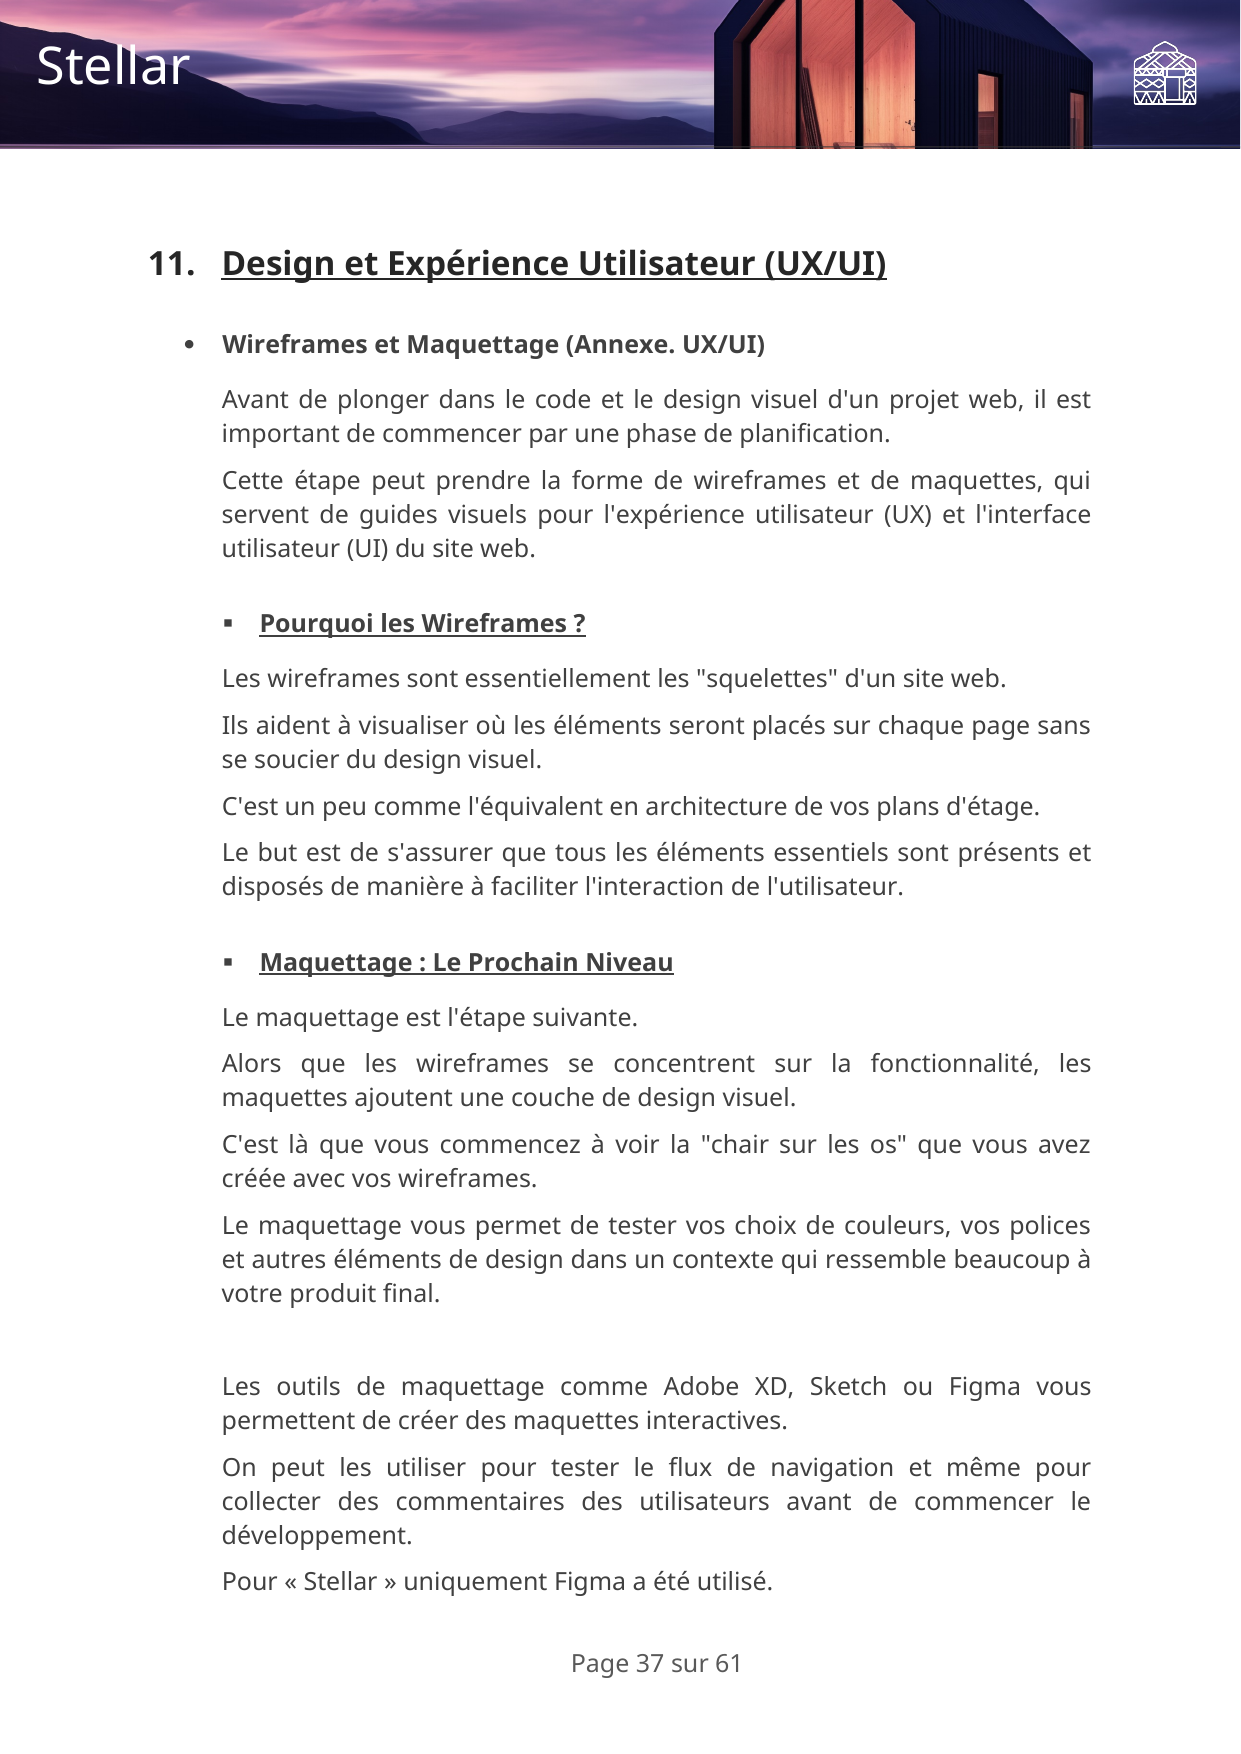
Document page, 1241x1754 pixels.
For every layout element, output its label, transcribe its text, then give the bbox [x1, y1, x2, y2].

text Cette étape peut prendre la forme de wireframes et de maquettes, qui servent de guides visuels pour l'expérience utilisateur (UX) et l'interface utilisateur (UI) du site web. [221, 462, 1092, 564]
text Pour « Stellar » uniquement Figma a été utilisé. [221, 1564, 1092, 1598]
text Avant de plonger dans le code et le design visuel d'un projet web, il est important de commencer par une phase de planification. [221, 382, 1092, 450]
subtitle Pourquoi les Wireframes ? [222, 606, 1092, 640]
subtitle Wireframes et Maquettage (Annexe. UX/UI) [185, 327, 1092, 361]
text Ils aident à visualiser où les éléments seront placés sur chaque page sans se soucier du design visuel. [221, 708, 1092, 776]
subtitle Design et Expérience Utilisateur (UX/UI) [148, 240, 1092, 285]
text Les outils de maquettage comme Adobe XD, Sketch ou Figma vous permettent de créer des maquettes interactives. [221, 1368, 1092, 1437]
text On peut les utiliser pour tester le flux de navigation et même pour collecter des commentaires des utilisateurs avant de commencer le développement. [221, 1449, 1092, 1551]
picture [0, 0, 1241, 146]
text C'est là que vous commencez à voir la "chair sur les os" que vous avez créée avec vos wireframes. [221, 1127, 1092, 1195]
text Le maquettage vous permet de tester vos choix de couleurs, vos polices et autres éléments de design dans un contexte qui ressemble beaucoup à votre produit final. [221, 1207, 1092, 1309]
text Les wireframes sont essentiellement les "squelettes" d'un site web. [221, 661, 1092, 695]
text C'est un peu comme l'équivalent en architecture de vos plans d'étage. [221, 788, 1092, 822]
text Le but est de s'assurer que tous les éléments essentiels sont présents et disposés de manière à faciliter l'interaction de l'utilisateur. [221, 835, 1092, 903]
text Le maquettage est l'étape suivante. [221, 999, 1092, 1033]
text Alors que les wireframes se concentrent sur la fonctionnalité, les maquettes ajoutent une couche de design visuel. [221, 1046, 1092, 1114]
subtitle Maquettage : Le Prochain Niveau [222, 944, 1092, 979]
